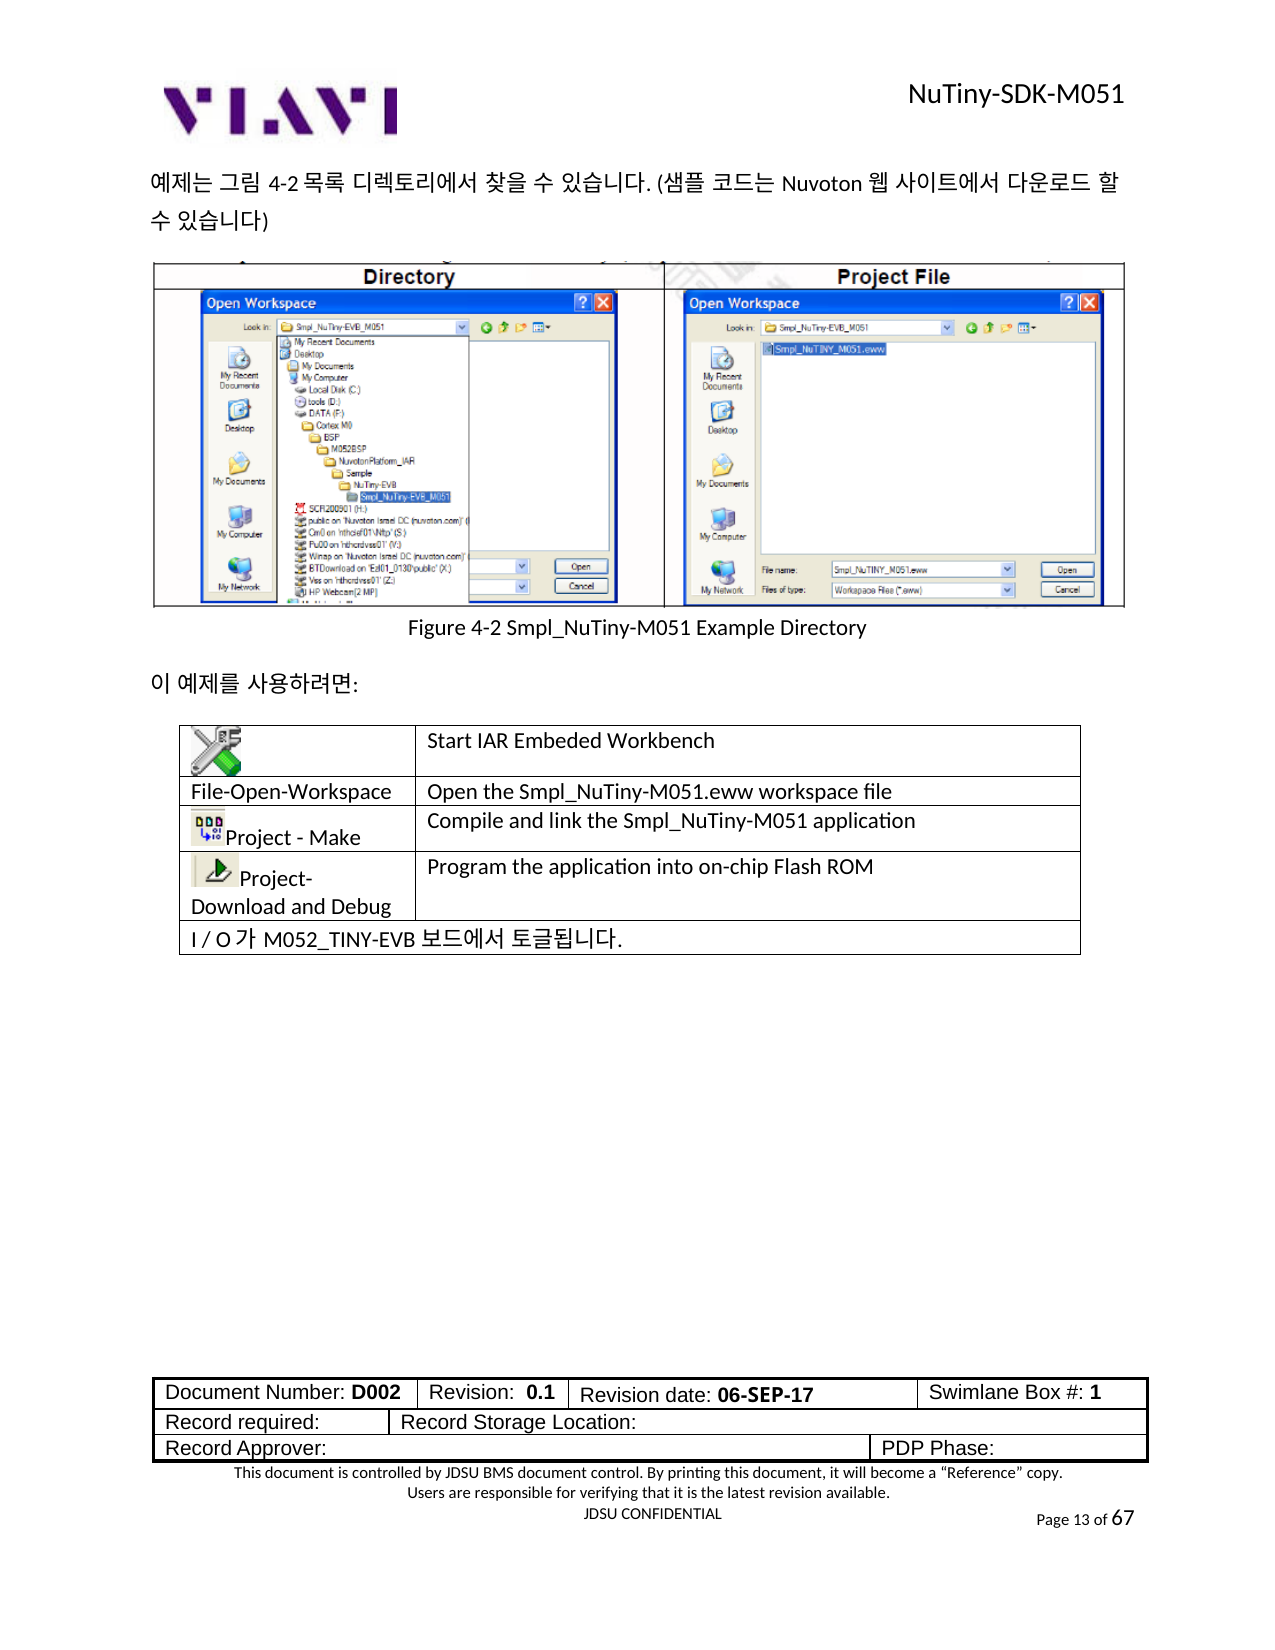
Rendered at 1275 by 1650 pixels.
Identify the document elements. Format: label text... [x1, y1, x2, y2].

text 예제는 그림 4-2 목록 디렉토리에서 찾을 수 있습니다. (샘플 코드는 Nuvoton 웹 사이트에서 다운로드 할 수 있습니다) [150, 165, 1125, 236]
picture [190, 852, 240, 887]
text 이 예제를 사용하려면: [150, 666, 1125, 699]
picture [190, 726, 241, 776]
text Figure 4-2 Smpl_NuTiny-M051 Example Directory [150, 609, 1125, 641]
table_header [241, 726, 415, 776]
table_header [180, 726, 190, 776]
table_cell File-Open-Workspace [180, 777, 415, 805]
picture [162, 68, 397, 146]
table_cell Project - Make [180, 806, 415, 851]
table_cell Project-Download and Debug [180, 852, 415, 920]
picture [150, 261, 1125, 609]
table_cell I / O가 M052_TINY-EVB 보드에서 토글됩니다. [180, 921, 1080, 954]
picture [190, 806, 226, 846]
table_cell Program the application into on-chip Flash ROM [416, 852, 1080, 920]
table_header Start IAR Embeded Workbench [416, 726, 1080, 776]
table_cell Compile and link the Smpl_NuTiny-M051 application [416, 806, 1080, 851]
table_cell Open the Smpl_NuTiny-M051.eww workspace file [416, 777, 1080, 805]
